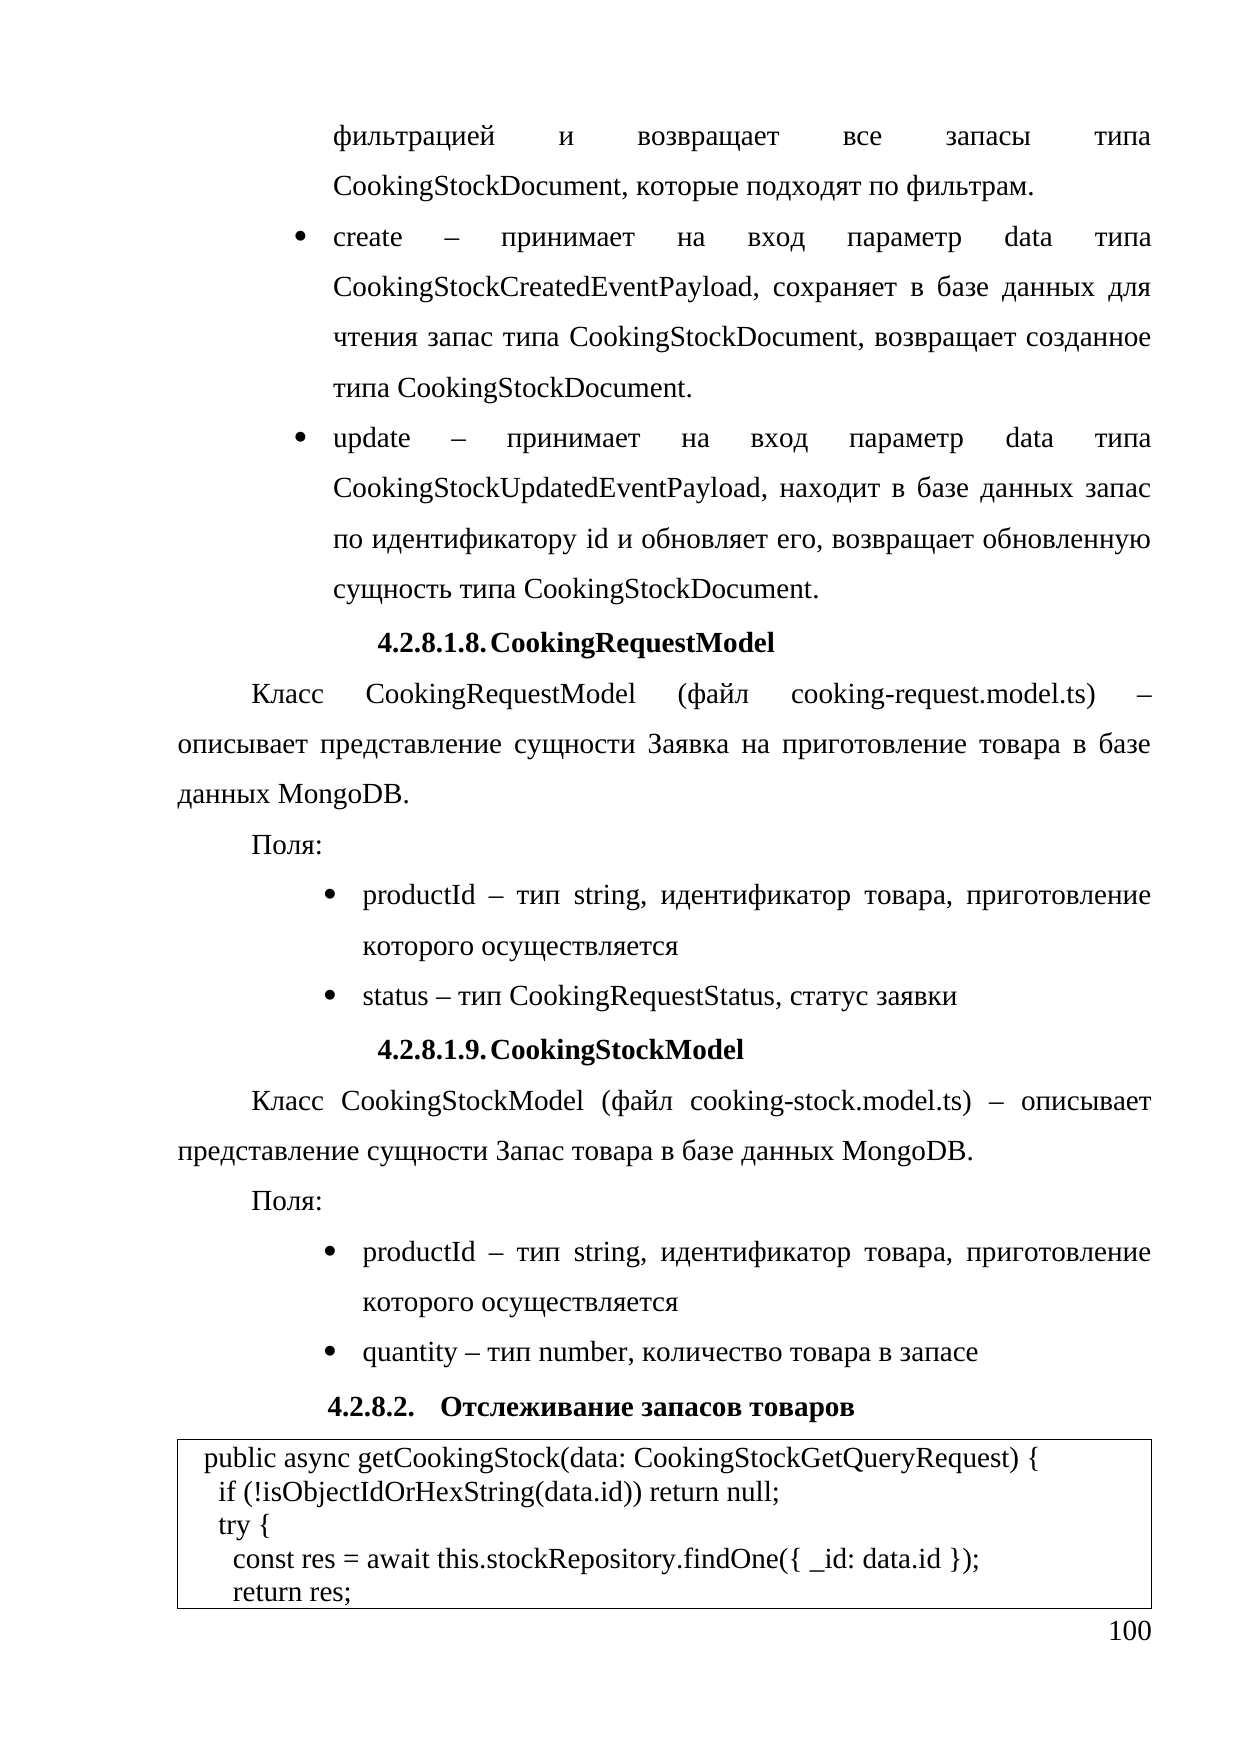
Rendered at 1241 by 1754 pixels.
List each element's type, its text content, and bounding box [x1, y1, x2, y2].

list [295, 118, 1152, 202]
subtitle CookingRequestModel [377, 626, 1152, 659]
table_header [178, 1440, 1151, 1608]
list productId – тип string, идентификатор товара, приготовление которого осуществляется [325, 1234, 1152, 1318]
text Поля: [177, 1183, 1152, 1217]
text Класс CookingRequestModel (файл cooking-request.model.ts) – описывает представление сущности Заявка на приготовление товара в базе данных MongoDB. [177, 676, 1152, 810]
text Класс CookingStockModel (файл cooking-stock.model.ts) – описывает представление сущности Запас товара в базе данных MongoDB. [177, 1083, 1152, 1167]
subtitle CookingStockModel [377, 1032, 1152, 1066]
list productId – тип string, идентификатор товара, приготовление которого осуществляется [325, 877, 1152, 961]
subtitle Отслеживание запасов товаров [327, 1389, 1152, 1423]
text Поля: [177, 827, 1152, 860]
list create – принимает на вход параметр data типа CookingStockCreatedEventPayload, сохраняет в базе данных для чтения запас типа CookingStockDocument, возвращает созданное типа CookingStockDocument. [295, 219, 1152, 403]
list quantity – тип number, количество товара в запасе [325, 1334, 1152, 1368]
list update – принимает на вход параметр data типа CookingStockUpdatedEventPayload, находит в базе данных запас по идентификатору id и обновляет его, возвращает обновленную сущность типа CookingStockDocument. [295, 420, 1152, 605]
list status – тип CookingRequestStatus, статус заявки [325, 978, 1152, 1012]
